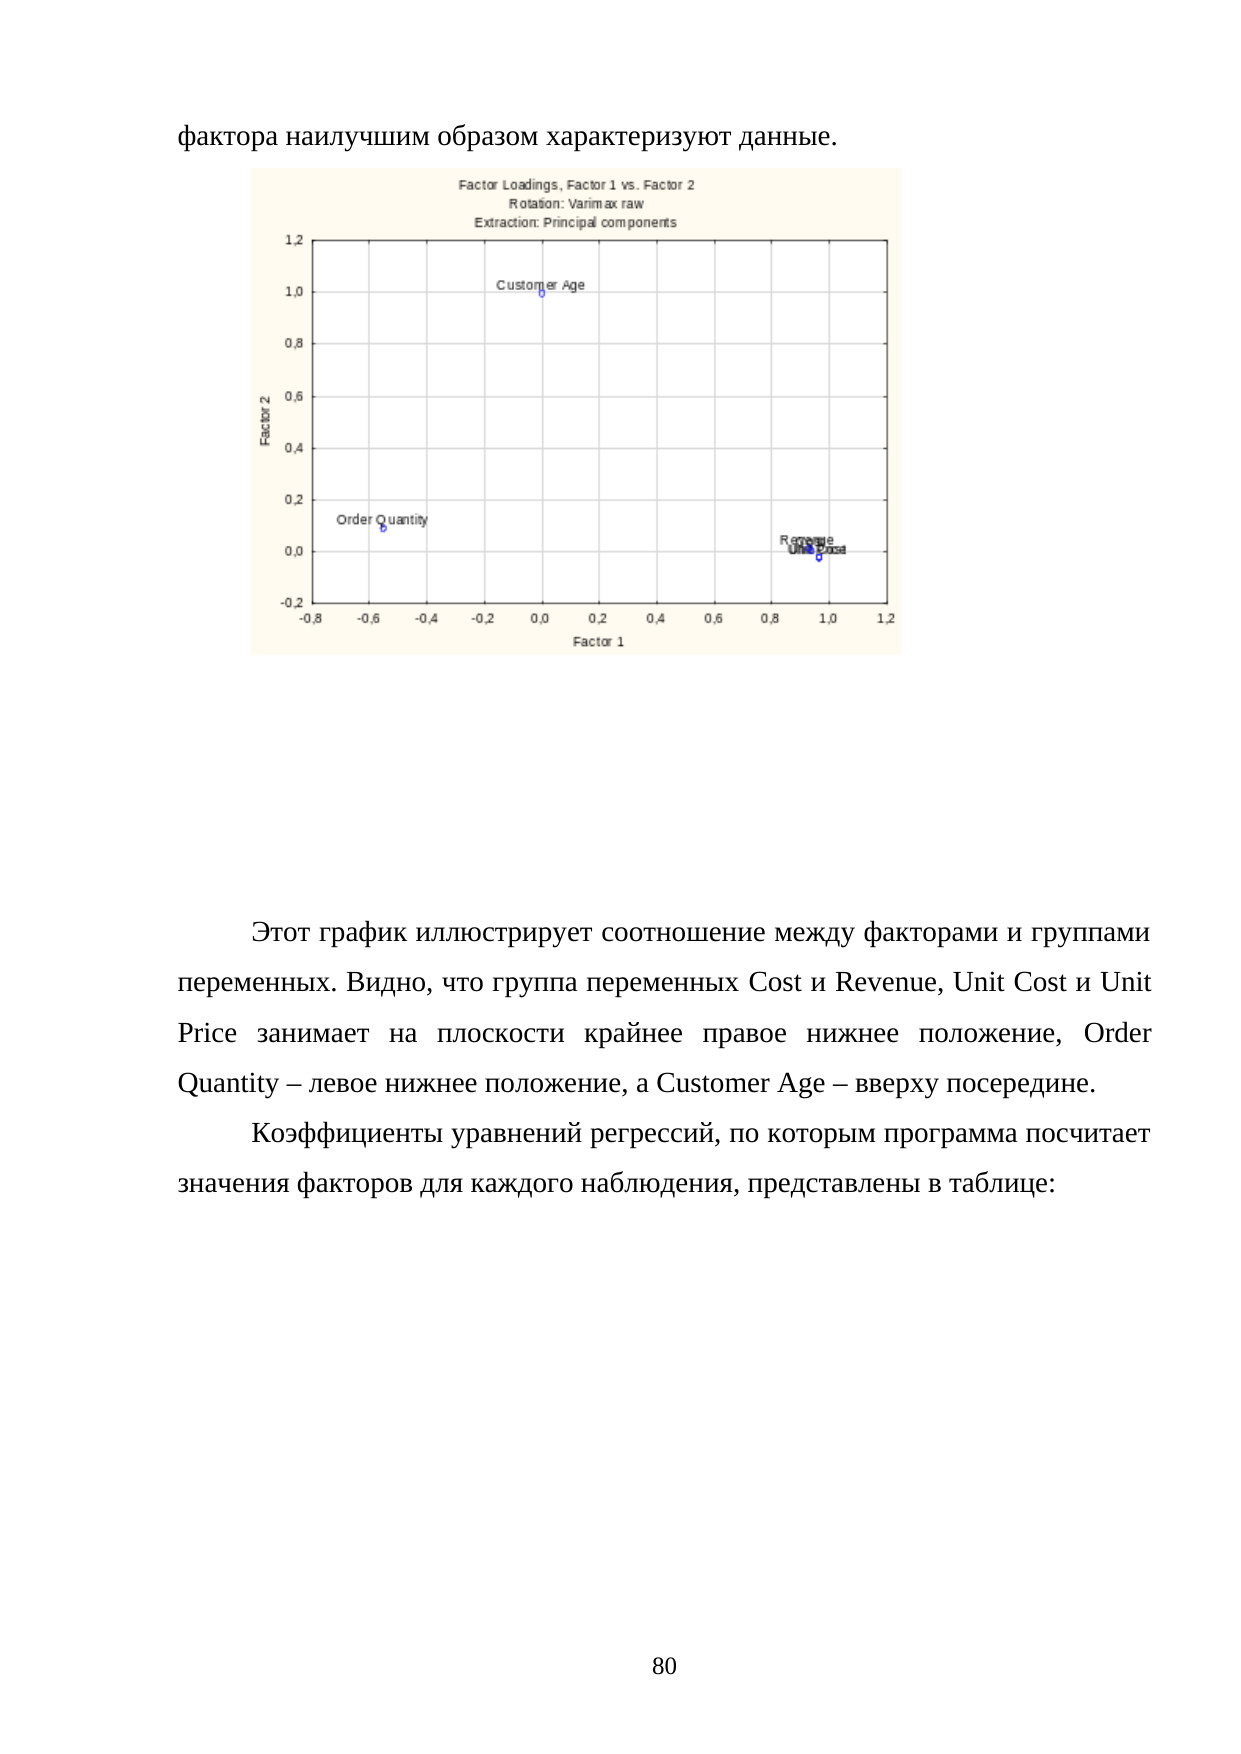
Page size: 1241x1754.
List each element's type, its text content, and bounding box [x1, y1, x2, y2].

text Этот график иллюстрирует соотношение между факторами и группами переменных. Видно, что группа переменных Cost и Revenue, Unit Cost и Unit Price занимает на плоскости крайнее правое нижнее положение, Order Quantity – левое нижнее положение, а Customer Age – вверху посередине. [177, 914, 1152, 1098]
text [177, 118, 1152, 152]
text Коэффициенты уравнений регрессий, по которым программа посчитает значения факторов для каждого наблюдения, представлены в таблице: [177, 1115, 1152, 1199]
